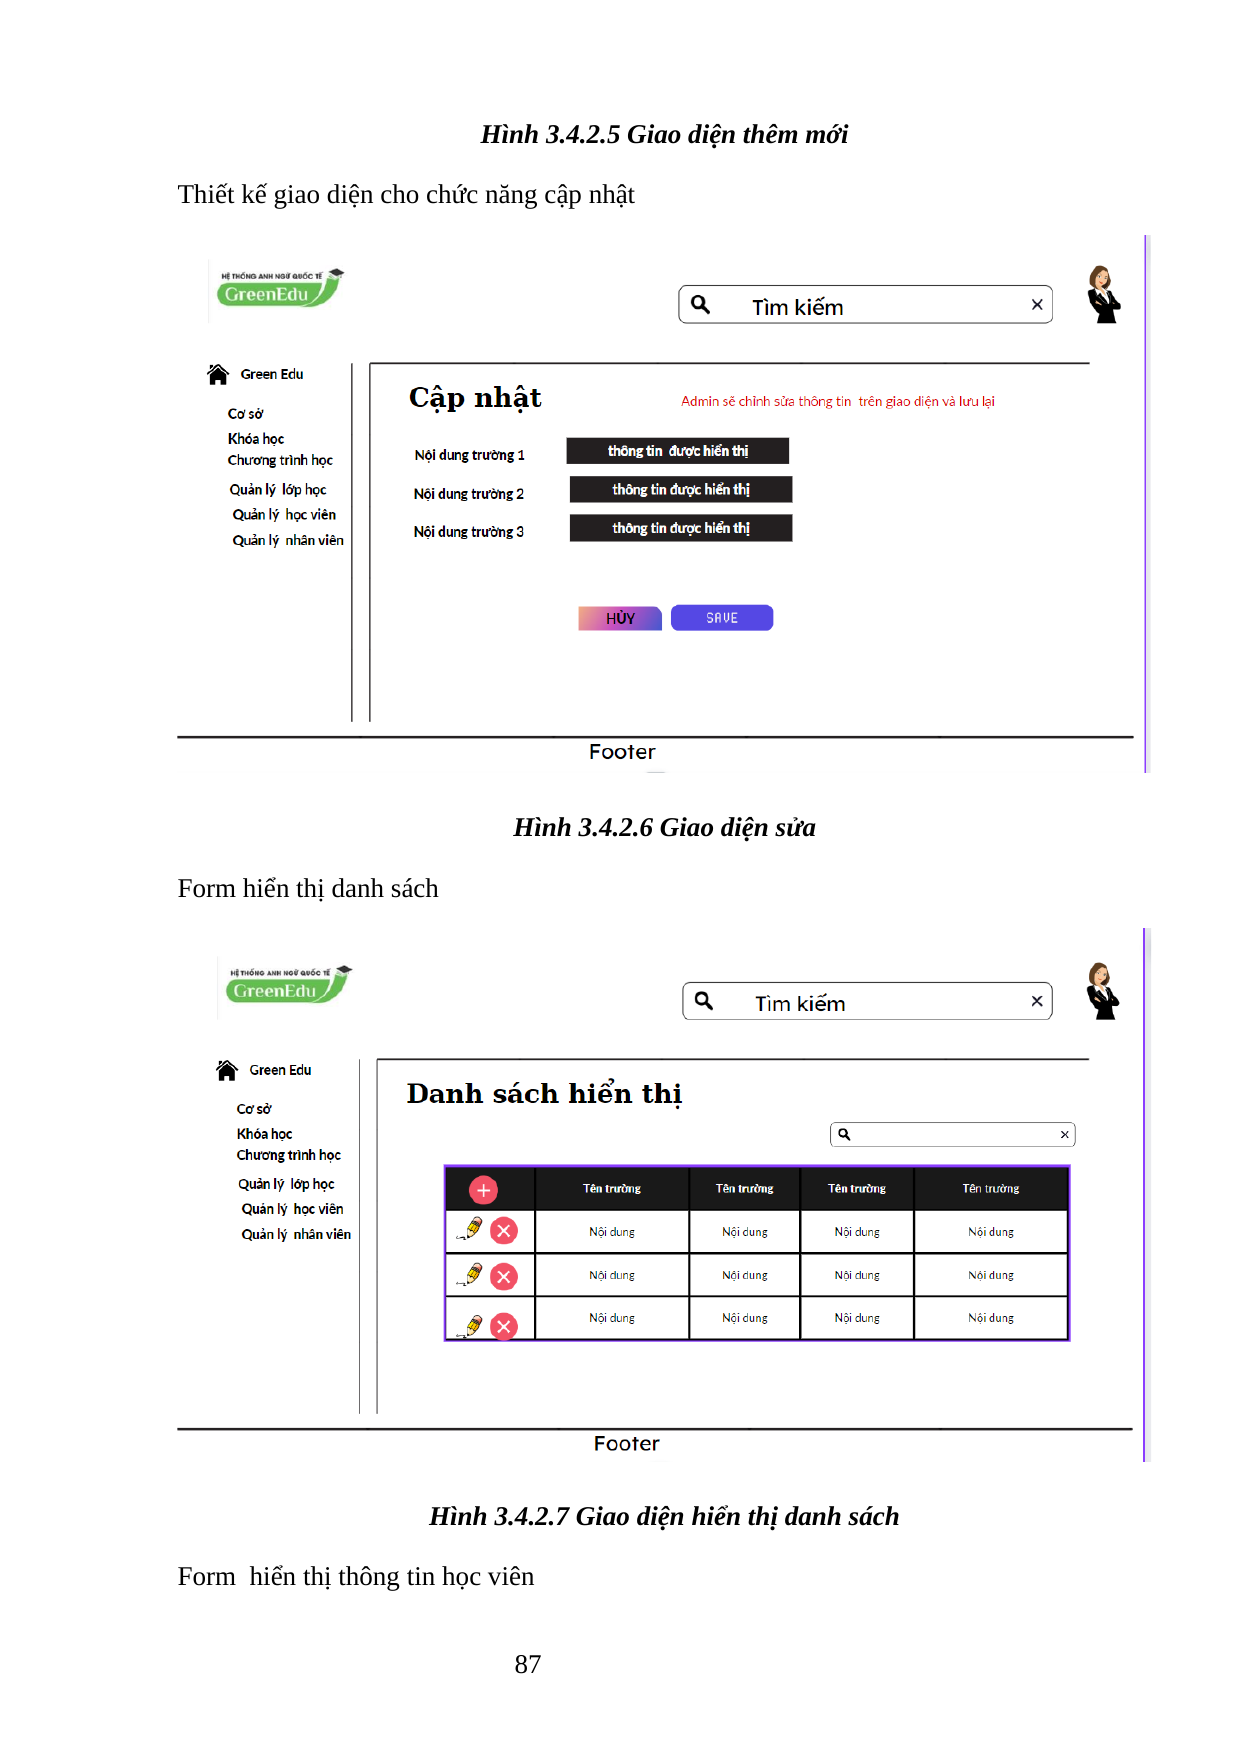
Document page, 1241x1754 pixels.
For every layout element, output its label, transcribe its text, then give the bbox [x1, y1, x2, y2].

text Hình 3.4.2.6 Giao diện sửa [177, 811, 1152, 843]
text Thiết kế giao diện cho chức năng cập nhật [177, 178, 1152, 209]
picture [177, 235, 1151, 773]
text Hình 3.4.2.5 Giao diện thêm mới [177, 118, 1152, 149]
text Form hiển thị danh sách [177, 872, 1152, 903]
picture [177, 928, 1152, 1462]
text Hình 3.4.2.7 Giao diện hiển thị danh sách [177, 1500, 1152, 1531]
text Form hiển thị thông tin học viên [177, 1561, 1152, 1592]
